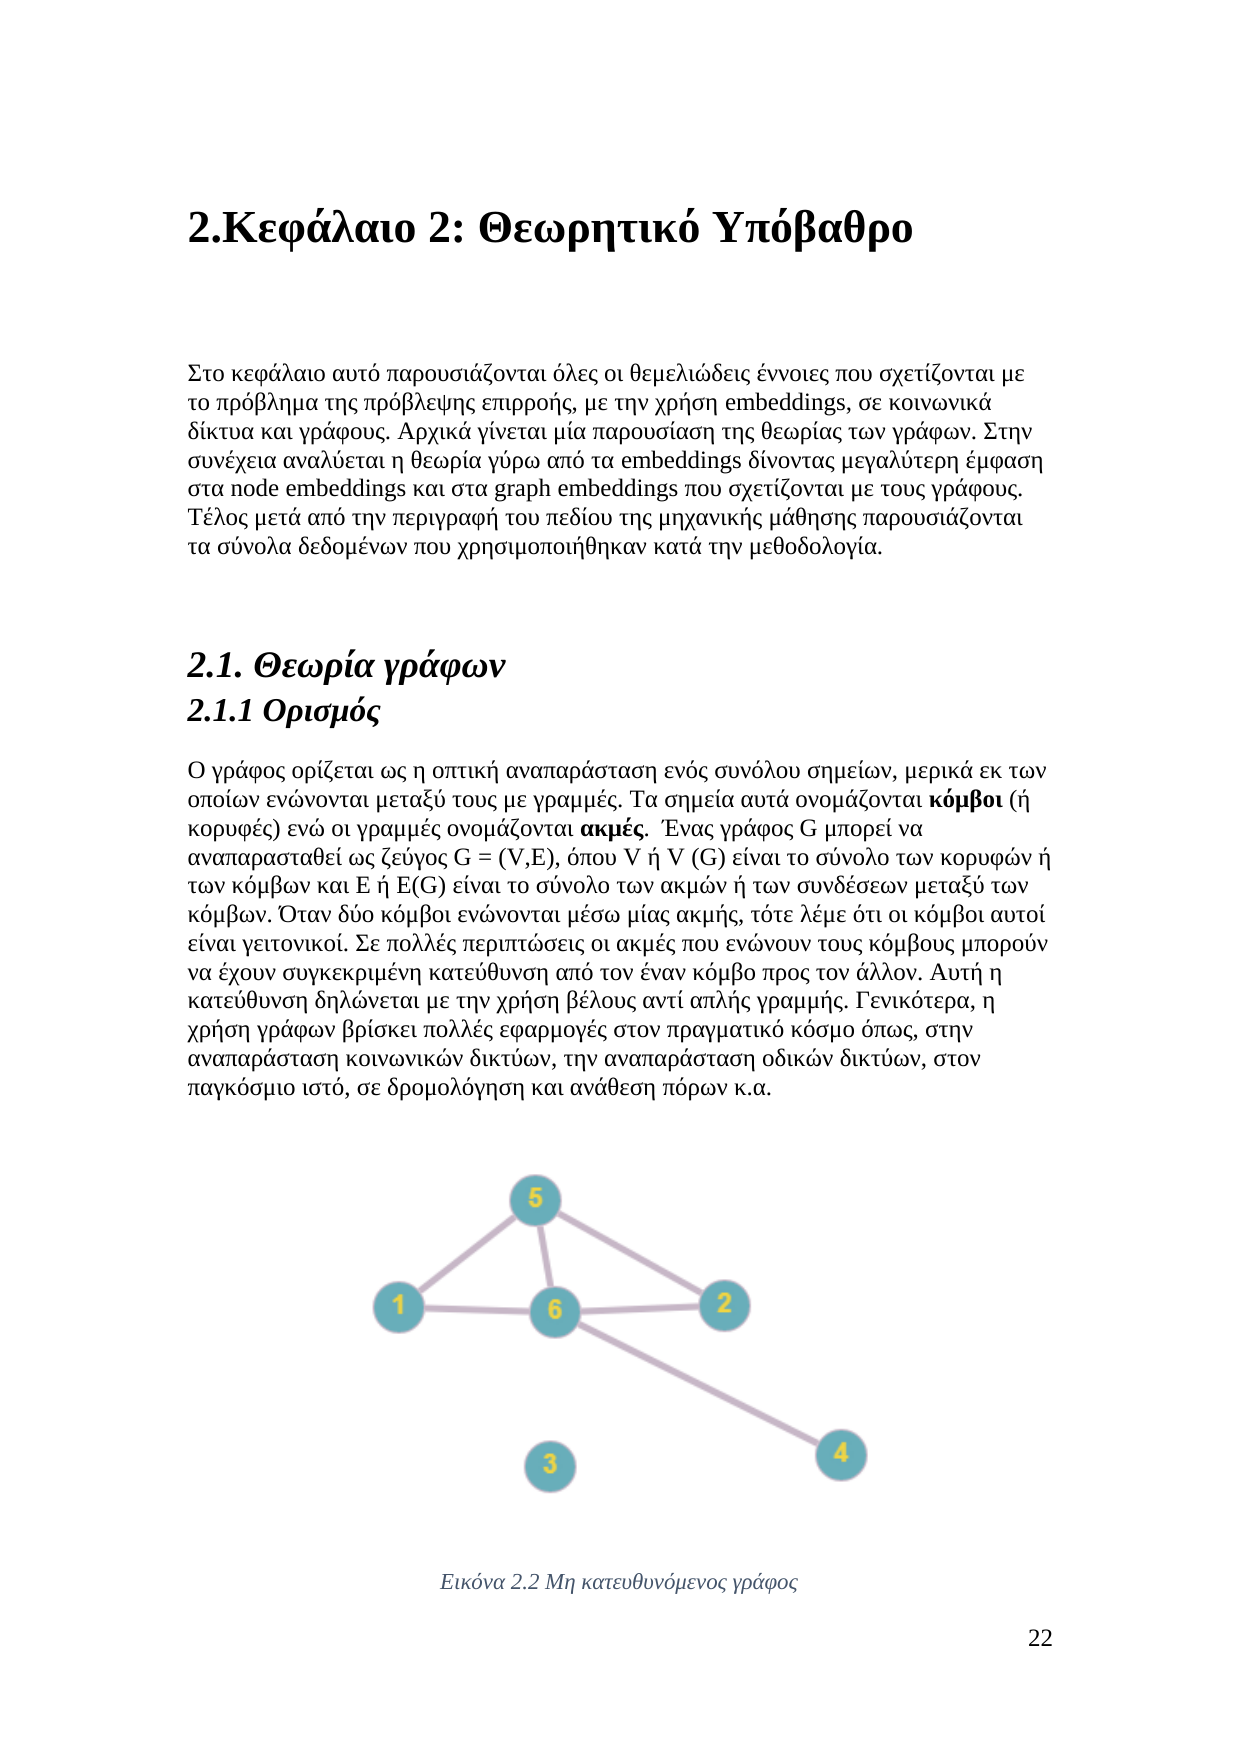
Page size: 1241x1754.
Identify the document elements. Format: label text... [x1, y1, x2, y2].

subtitle 2.1.1 Ορισμός [187, 690, 1053, 728]
text Στο κεφάλαιο αυτό παρουσιάζονται όλες οι θεμελιώδεις έννοιες που σχετίζονται με το πρόβλημα της πρόβλεψης επιρροής, με την χρήση embeddings, σε κοινωνικά δίκτυα και γράφους. Αρχικά γίνεται μία παρουσίαση της θεωρίας των γράφων. Στην συνέχεια αναλύεται η θεωρία γύρω από τα embeddings δίνοντας μεγαλύτερη έμφαση στα node embeddings και στα graph embeddings που σχετίζονται με τους γράφους. Τέλος μετά από την περιγραφή του πεδίου της μηχανικής μάθησης παρουσιάζονται τα σύνολα δεδομένων που χρησιμοποιήθηκαν κατά την μεθοδολογία. [187, 358, 1053, 560]
subtitle 2.1. Θεωρία γράφων [187, 643, 1053, 686]
subtitle Κεφάλαιο 2: Θεωρητικό Υπόβαθρο [187, 200, 1053, 253]
text Ο γράφος ορίζεται ως η οπτική αναπαράσταση ενός συνόλου σημείων, μερικά εκ των οποίων ενώνονται μεταξύ τους με γραμμές. Τα σημεία αυτά ονομάζονται κόμβοι (ή κορυφές) ενώ οι γραμμές ονομάζονται ακμές. Ένας γράφος G μπορεί να αναπαρασταθεί ως ζεύγος G = (V,E), όπου V ή V (G) είναι το σύνολο των κορυφών ή των κόμβων και E ή E(G) είναι το σύνολο των ακμών ή των συνδέσεων μεταξύ των κόμβων. Όταν δύο κόμβοι ενώνονται μέσω μίας ακμής, τότε λέμε ότι οι κόμβοι αυτοί είναι γειτονικοί. Σε πολλές περιπτώσεις οι ακμές που ενώνουν τους κόμβους μπορούν να έχουν συγκεκριμένη κατεύθυνση από τον έναν κόμβο προς τον άλλον. Αυτή η κατεύθυνση δηλώνεται με την χρήση βέλους αντί απλής γραμμής. Γενικότερα, η χρήση γράφων βρίσκει πολλές εφαρμογές στον πραγματικό κόσμο όπως, στην αναπαράσταση κοινωνικών δικτύων, την αναπαράσταση οδικών δικτύων, στον παγκόσμιο ιστό, σε δρομολόγηση και ανάθεση πόρων κ.α. [187, 755, 1053, 1100]
picture [350, 1127, 890, 1541]
